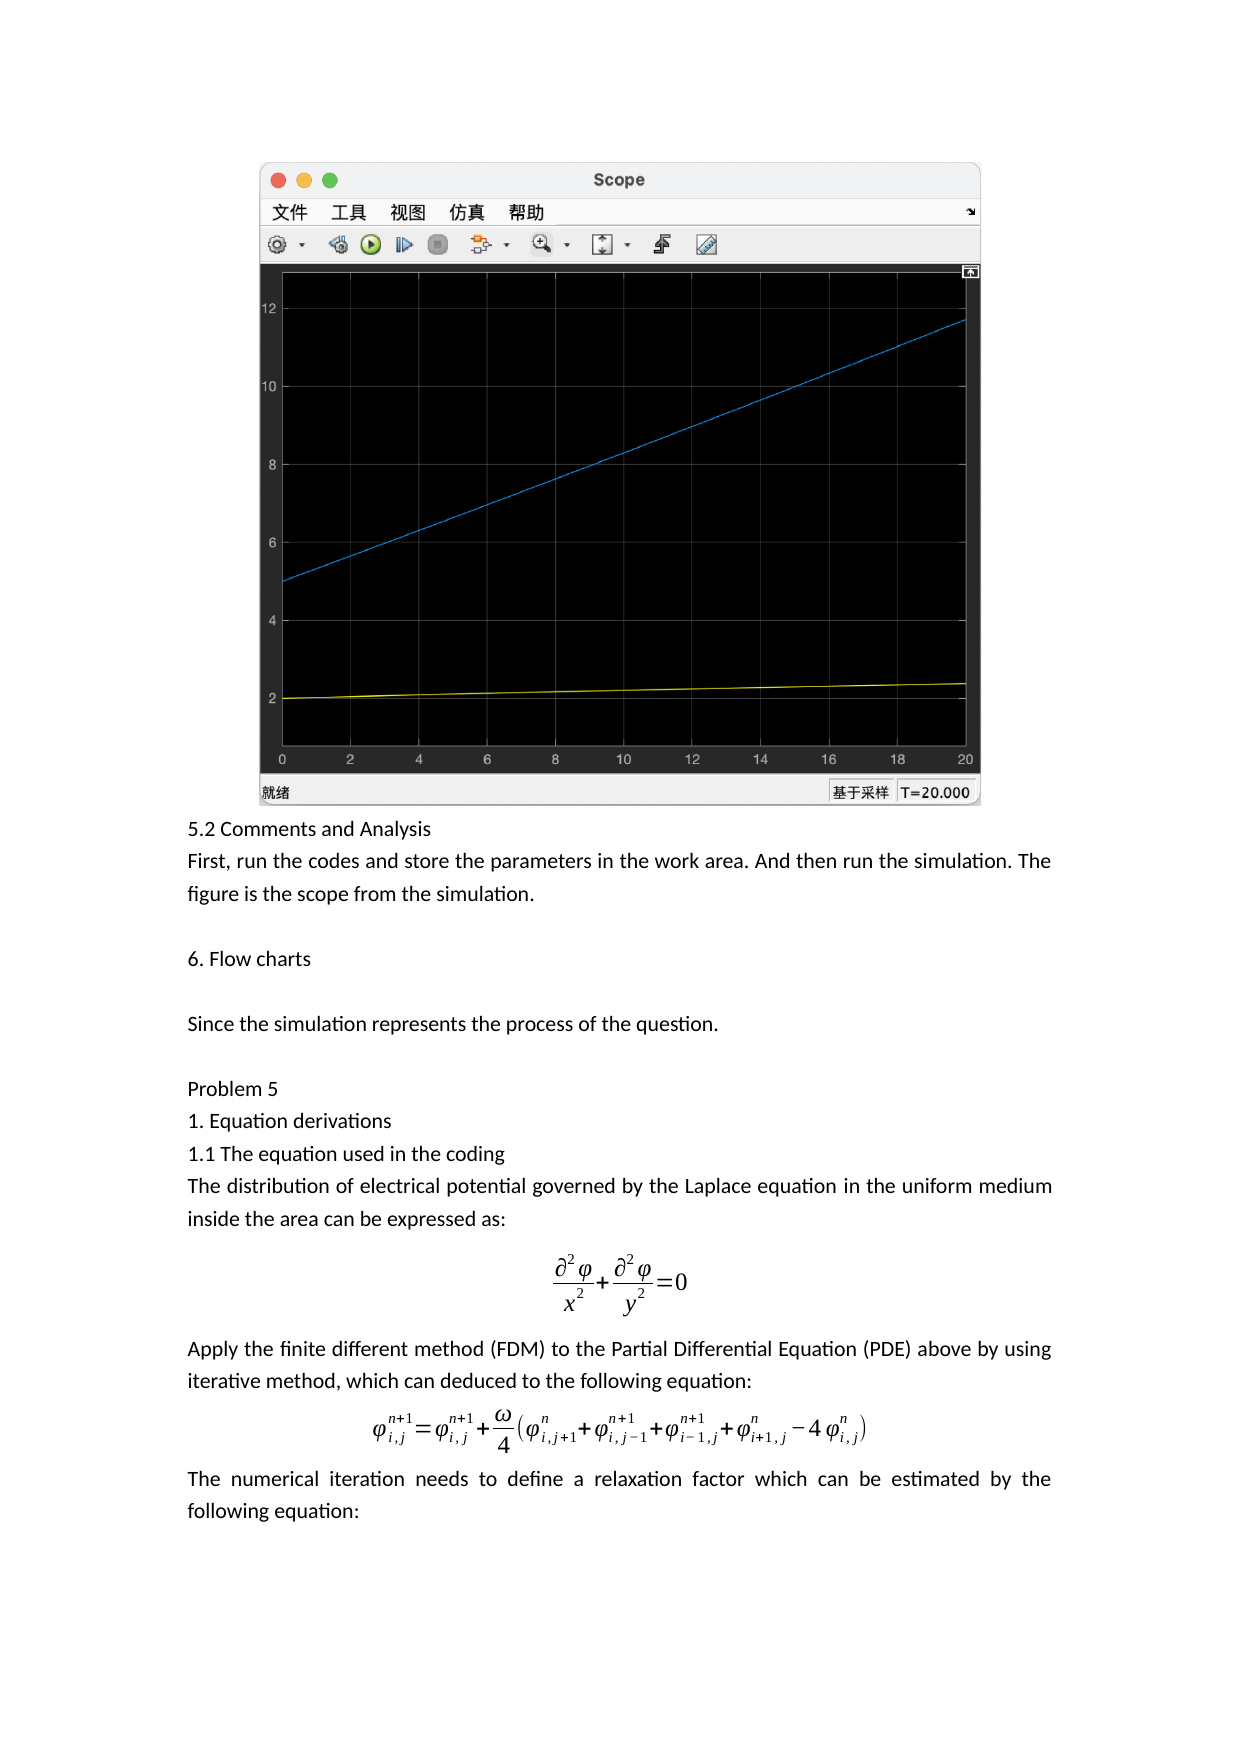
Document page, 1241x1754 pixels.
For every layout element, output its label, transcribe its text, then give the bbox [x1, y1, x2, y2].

list The numerical iteration needs to define a relaxation factor which can be estimated by the following equation: [187, 1462, 1053, 1527]
list Equation derivations [187, 1104, 1053, 1137]
list Apply the finite different method (FDM) to the Partial Differential Equation (PDE) above by using iterative method, which can deduced to the following equation: [187, 1332, 1053, 1397]
list Flow charts [187, 942, 1053, 974]
list Problem 5 [187, 1072, 1053, 1104]
list The distribution of electrical potential governed by the Laplace equation in the uniform medium inside the area can be expressed as: [187, 1169, 1053, 1234]
list First, run the codes and store the parameters in the work area. And then run the simulation. The figure is the scope from the simulation. [187, 844, 1053, 909]
list 1.1 The equation used in the coding [187, 1137, 1053, 1169]
picture [259, 162, 982, 806]
list Since the simulation represents the process of the question. [187, 1007, 1053, 1039]
list 5.2 Comments and Analysis [187, 812, 1053, 844]
